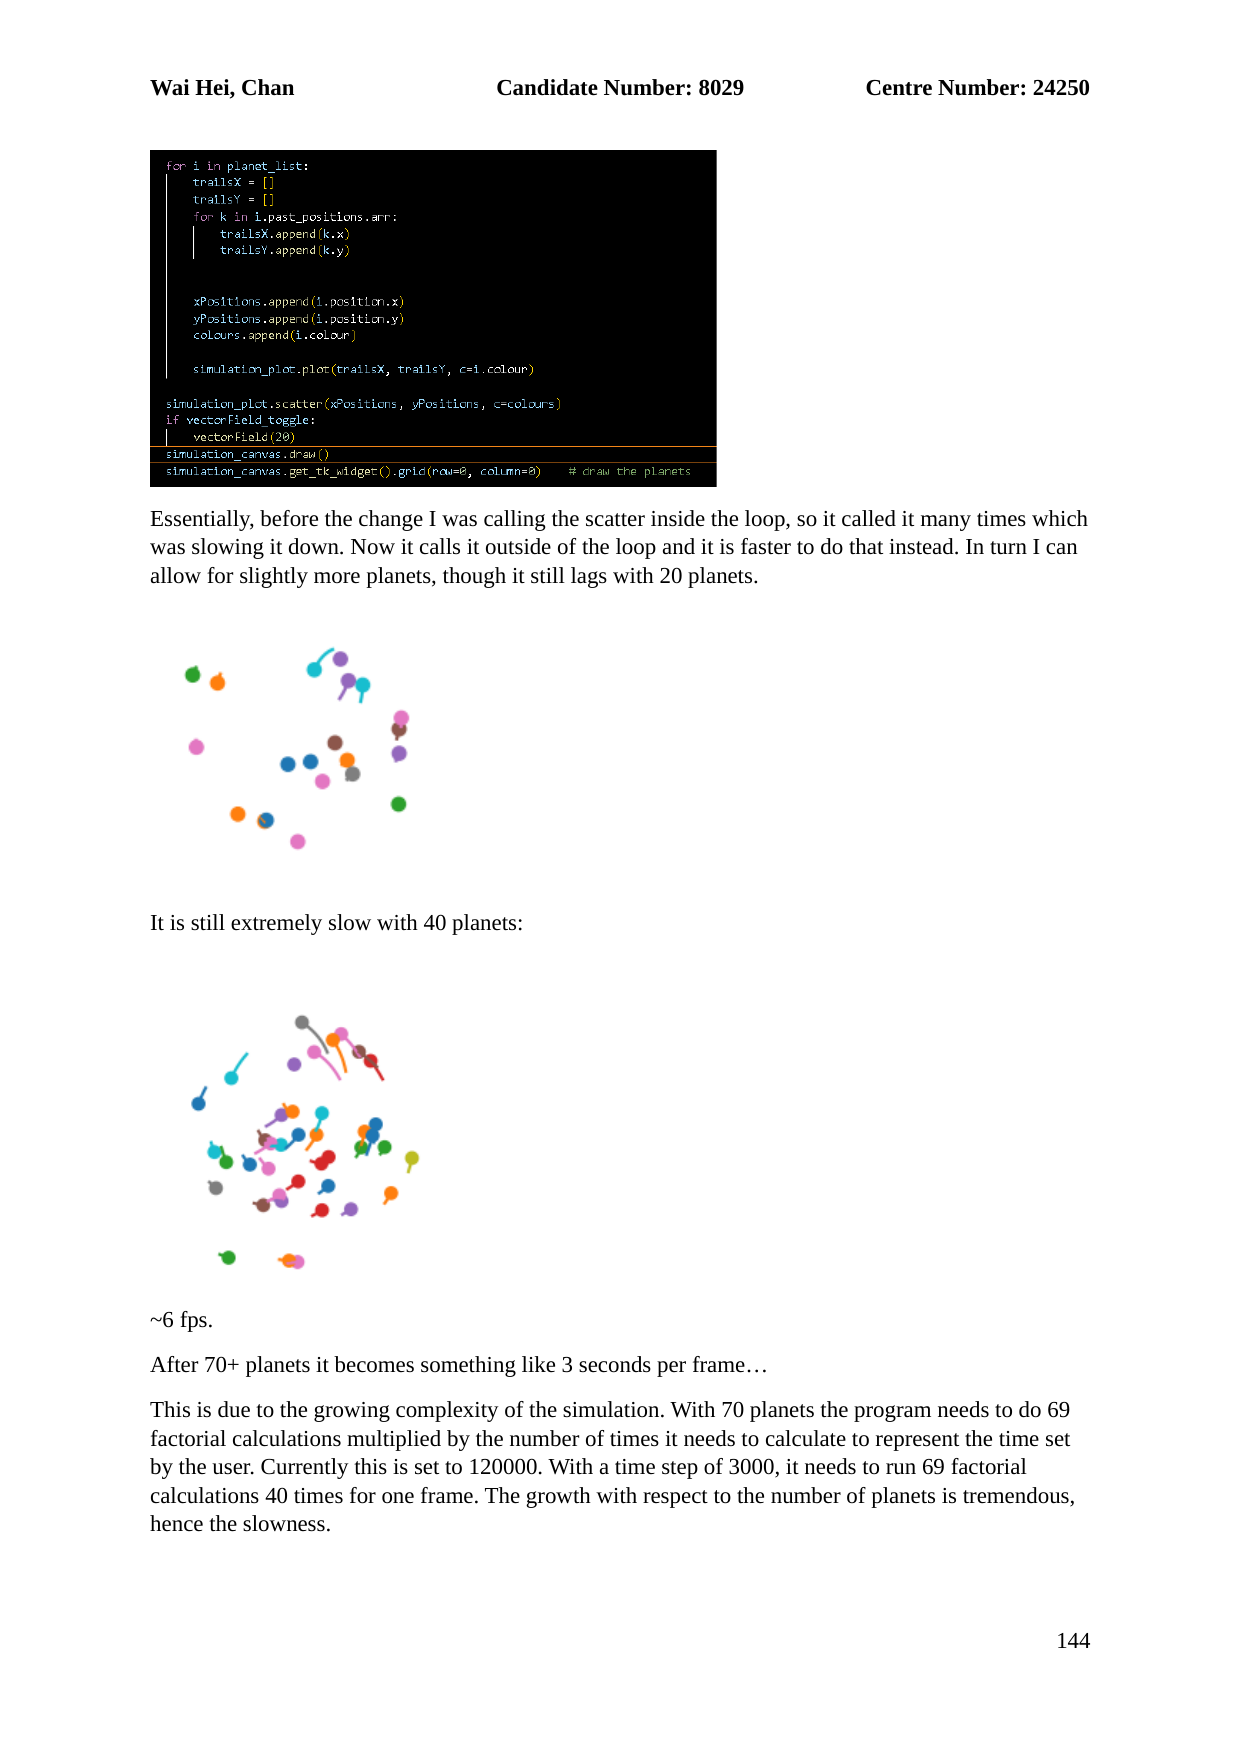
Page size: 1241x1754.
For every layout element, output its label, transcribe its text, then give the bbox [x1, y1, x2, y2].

picture [150, 150, 717, 487]
text This is due to the growing complexity of the simulation. With 70 planets the program needs to do 69 factorial calculations multiplied by the number of times it needs to calculate to represent the time set by the user. Currently this is set to 120000. With a time step of 3000, it needs to run 69 factorial calculations 40 times for one frame. The growth with respect to the number of planets is tremendous, hence the slowness. [150, 1397, 1090, 1537]
picture [150, 953, 463, 1288]
picture [150, 607, 461, 890]
text It is still extremely slow with 40 planets: [150, 909, 1090, 935]
text Essentially, before the change I was calling the scatter inside the loop, so it called it many times which was slowing it down. Now it calls it outside of the loop and it is faster to do that instead. In turn I can allow for slightly more planets, though it still lags with 20 planets. [150, 505, 1090, 588]
text After 70+ planets it becomes something like 3 seconds per frame… [150, 1351, 1090, 1378]
text ~6 fps. [150, 1306, 1090, 1333]
